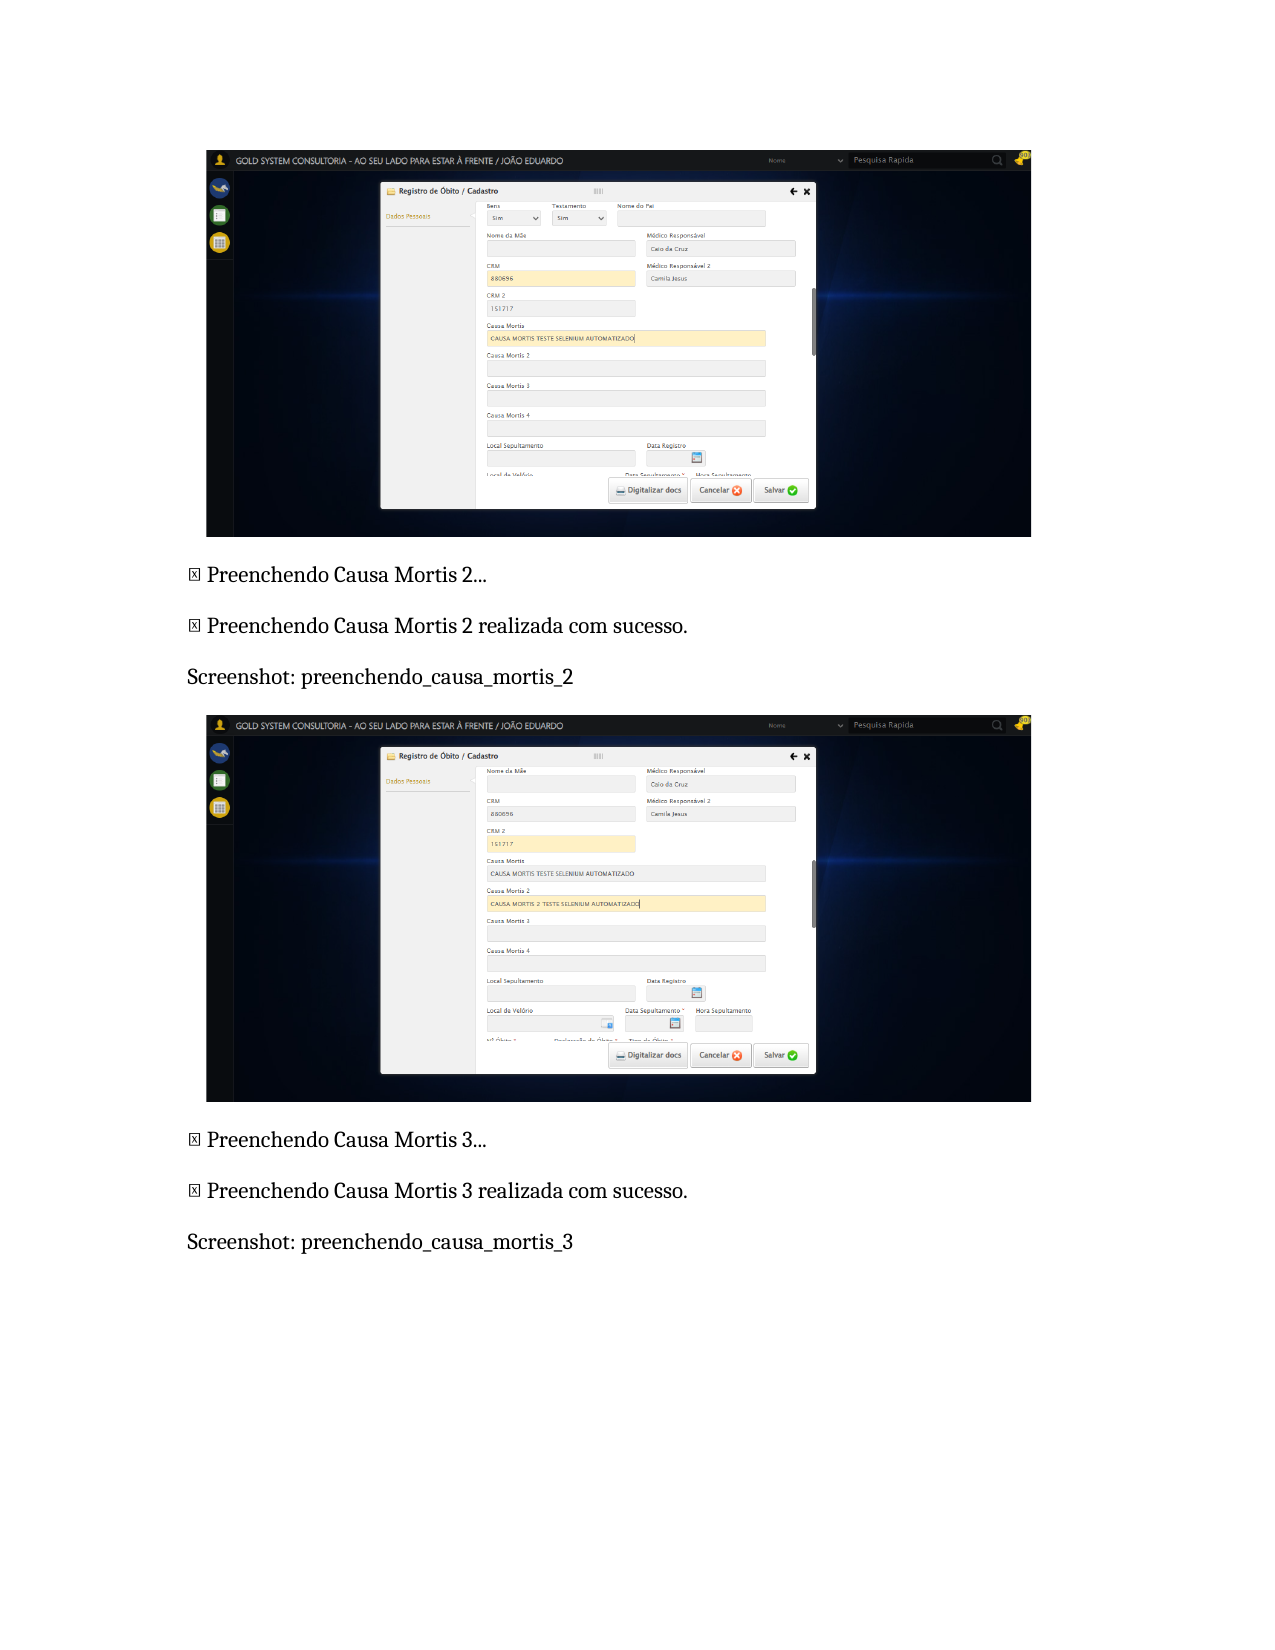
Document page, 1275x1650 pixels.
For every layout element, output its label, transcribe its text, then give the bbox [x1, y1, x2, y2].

picture [206, 715, 1032, 1102]
picture [206, 150, 1032, 537]
text ✅ Preenchendo Causa Mortis 3 realizada com sucesso. [187, 1178, 1087, 1204]
text Screenshot: preenchendo_causa_mortis_3 [187, 1229, 1087, 1255]
text 🔄 Preenchendo Causa Mortis 3... [187, 1127, 1087, 1153]
text ✅ Preenchendo Causa Mortis 2 realizada com sucesso. [187, 613, 1087, 639]
text 🔄 Preenchendo Causa Mortis 2... [187, 562, 1087, 588]
text Screenshot: preenchendo_causa_mortis_2 [187, 664, 1087, 690]
